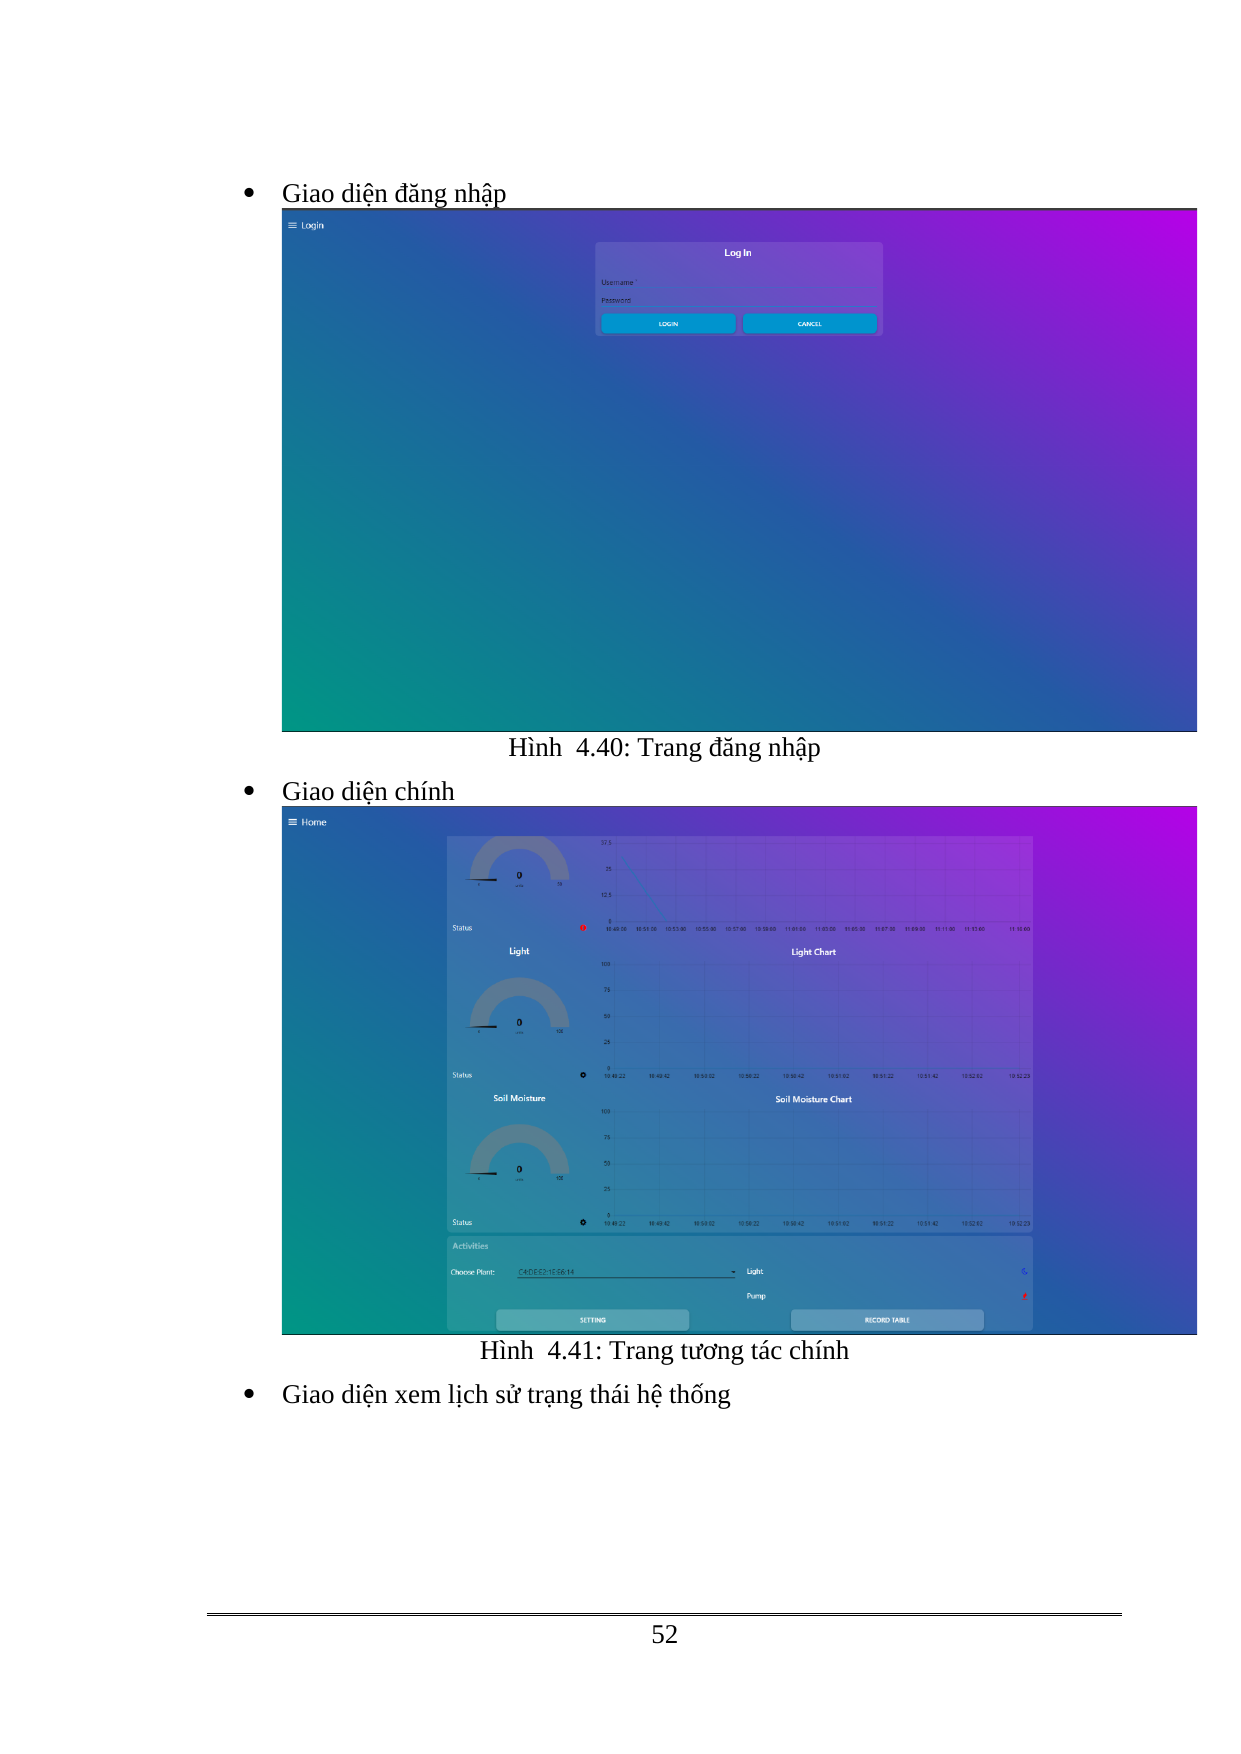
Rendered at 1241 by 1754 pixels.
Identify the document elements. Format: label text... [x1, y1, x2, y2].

list Giao diện chính [244, 775, 1122, 806]
list Giao diện xem lịch sử trạng thái hệ thống [244, 1378, 1122, 1409]
list Giao diện đăng nhập [244, 177, 1122, 208]
picture [281, 806, 1198, 1335]
picture [281, 208, 1198, 732]
